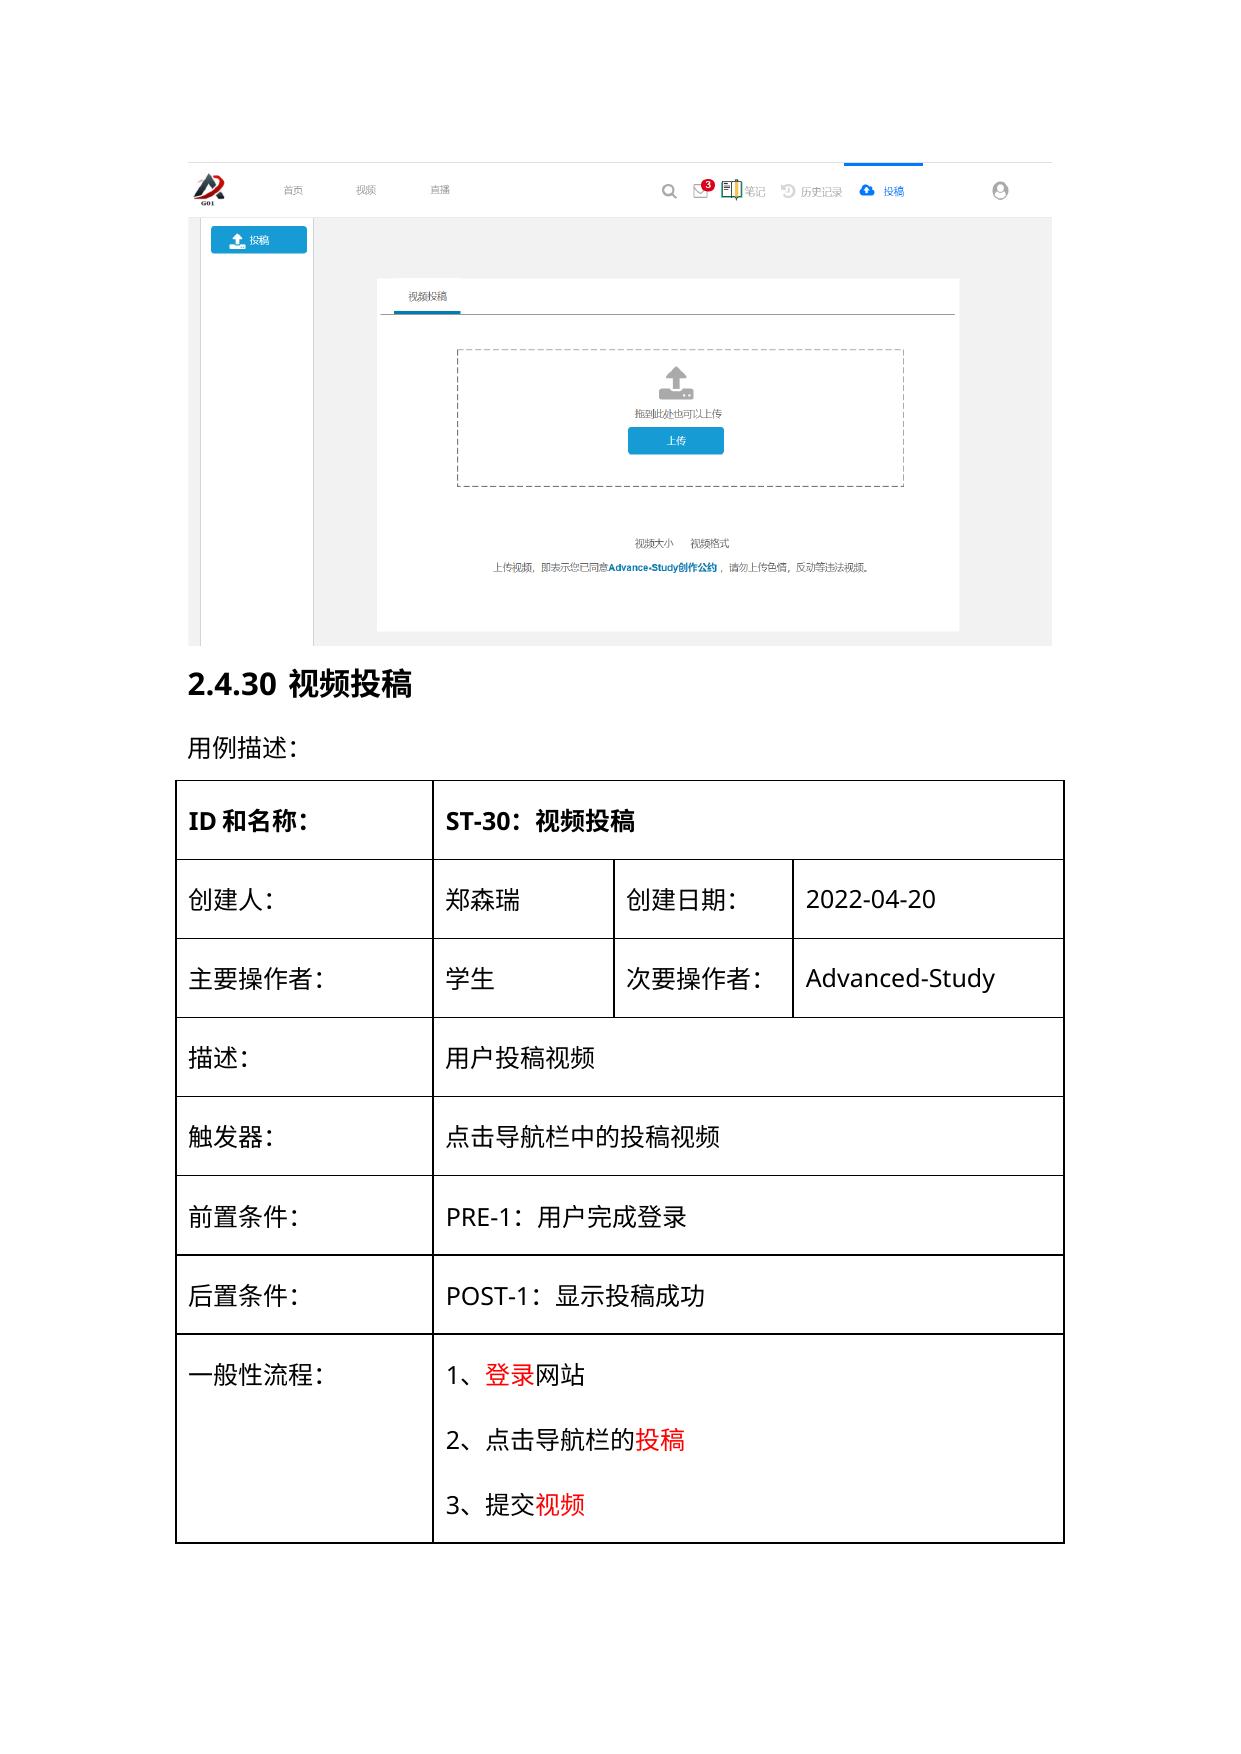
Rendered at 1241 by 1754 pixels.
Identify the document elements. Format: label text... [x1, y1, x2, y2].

table_cell 1、登录网站 2、点击导航栏的投稿 3、提交视频 [434, 1335, 1063, 1542]
table_cell 点击导航栏中的投稿视频 [434, 1097, 1063, 1175]
table_cell 触发器： [177, 1097, 432, 1175]
table_cell 2022-04-20 [794, 860, 1063, 938]
table_cell 后置条件： [177, 1256, 432, 1333]
table_cell 主要操作者： [177, 939, 432, 1017]
table_cell POST-1：显示投稿成功 [434, 1256, 1063, 1333]
table_header ID和名称： [177, 781, 432, 858]
table_cell 郑森瑞 [434, 860, 613, 938]
table_cell Advanced-Study [794, 939, 1063, 1017]
table_cell 描述： [177, 1018, 432, 1096]
picture [188, 162, 1052, 646]
list 用例描述： [187, 714, 1053, 779]
table_header ST-30：视频投稿 [434, 781, 1063, 858]
table_cell 一般性流程： [177, 1335, 432, 1542]
table_cell PRE-1：用户完成登录 [434, 1176, 1063, 1254]
table_cell 学生 [434, 939, 613, 1017]
list 视频投稿 [187, 649, 1053, 714]
table_cell 用户投稿视频 [434, 1018, 1063, 1096]
table_cell 创建人： [177, 860, 432, 938]
table_cell 次要操作者： [615, 939, 792, 1017]
table_cell 创建日期： [615, 860, 792, 938]
table_cell 前置条件： [177, 1176, 432, 1254]
